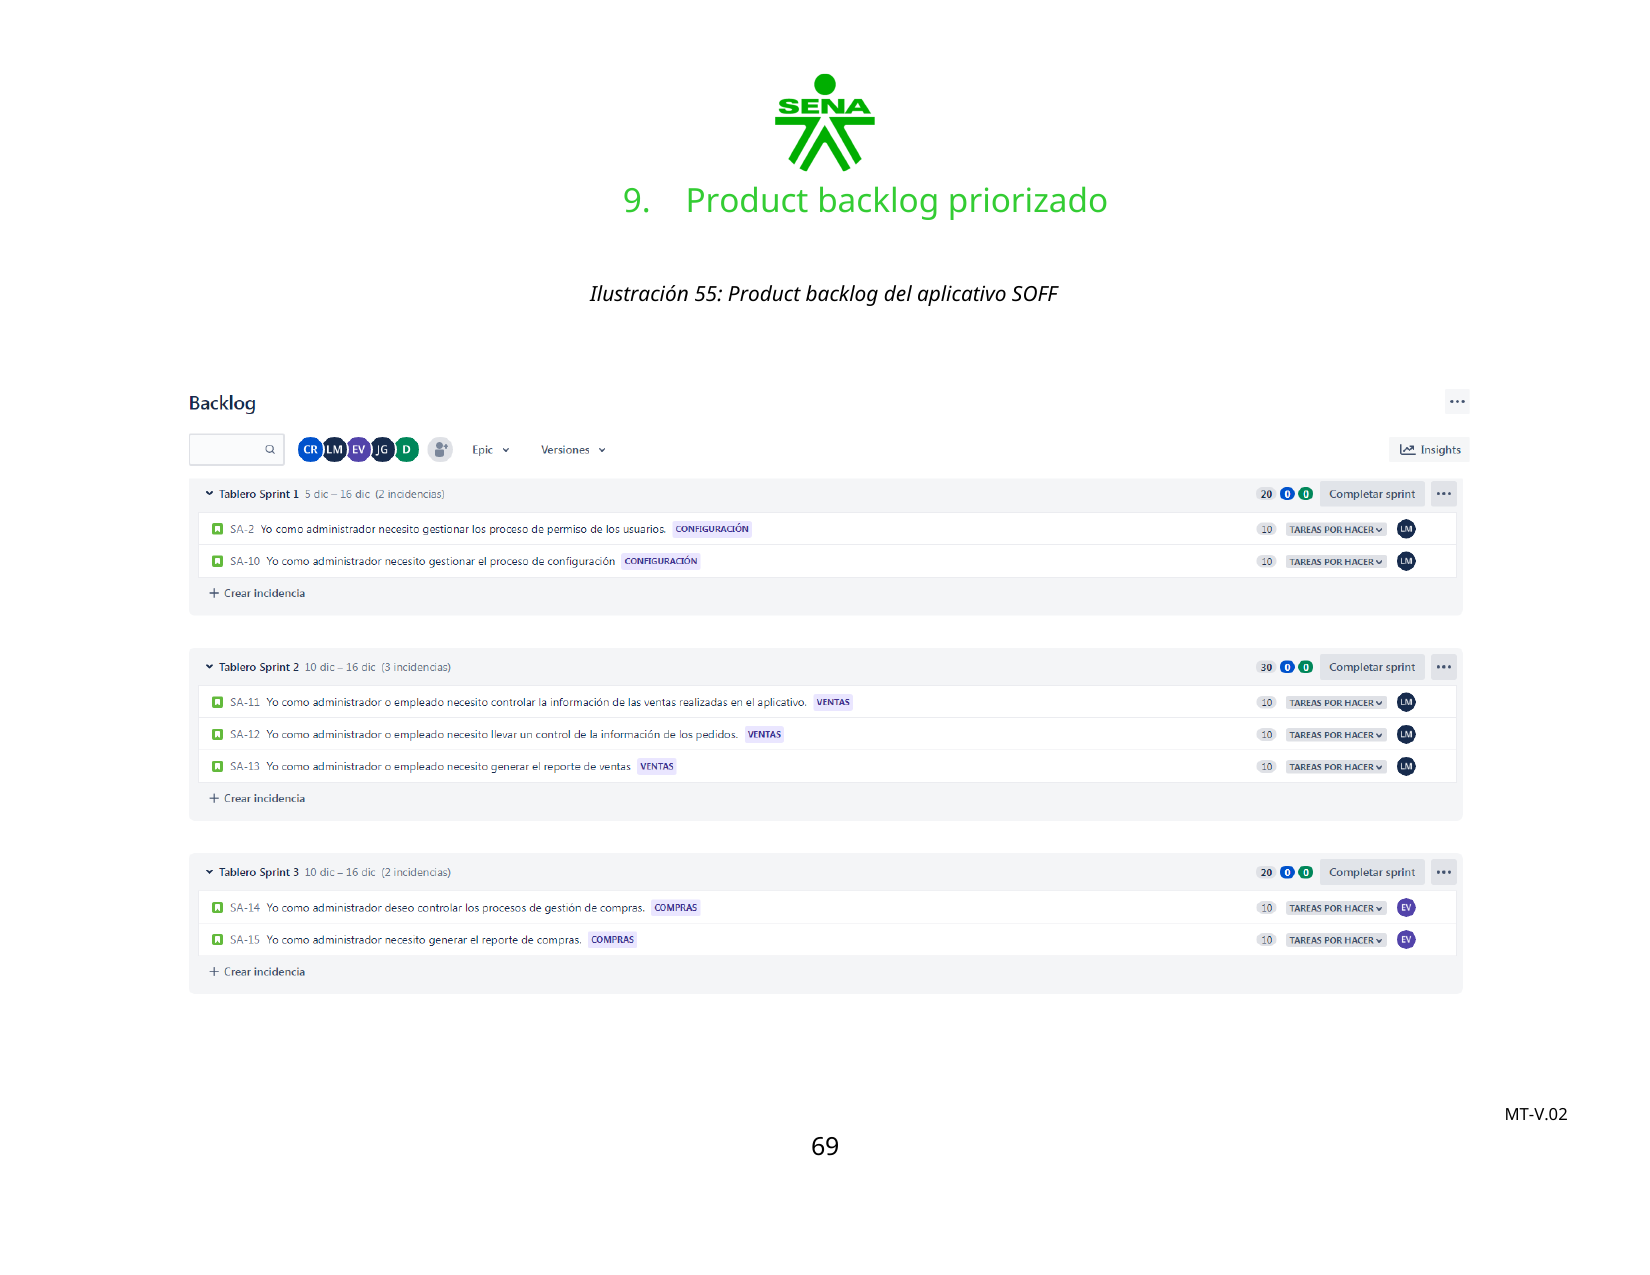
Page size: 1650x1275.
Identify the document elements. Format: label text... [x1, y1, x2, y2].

subtitle 9. Product backlog priorizado [229, 177, 1502, 223]
text Ilustración 55: Product backlog del aplicativo SOFF [148, 279, 1502, 308]
picture [180, 386, 1470, 998]
picture [775, 73, 875, 172]
